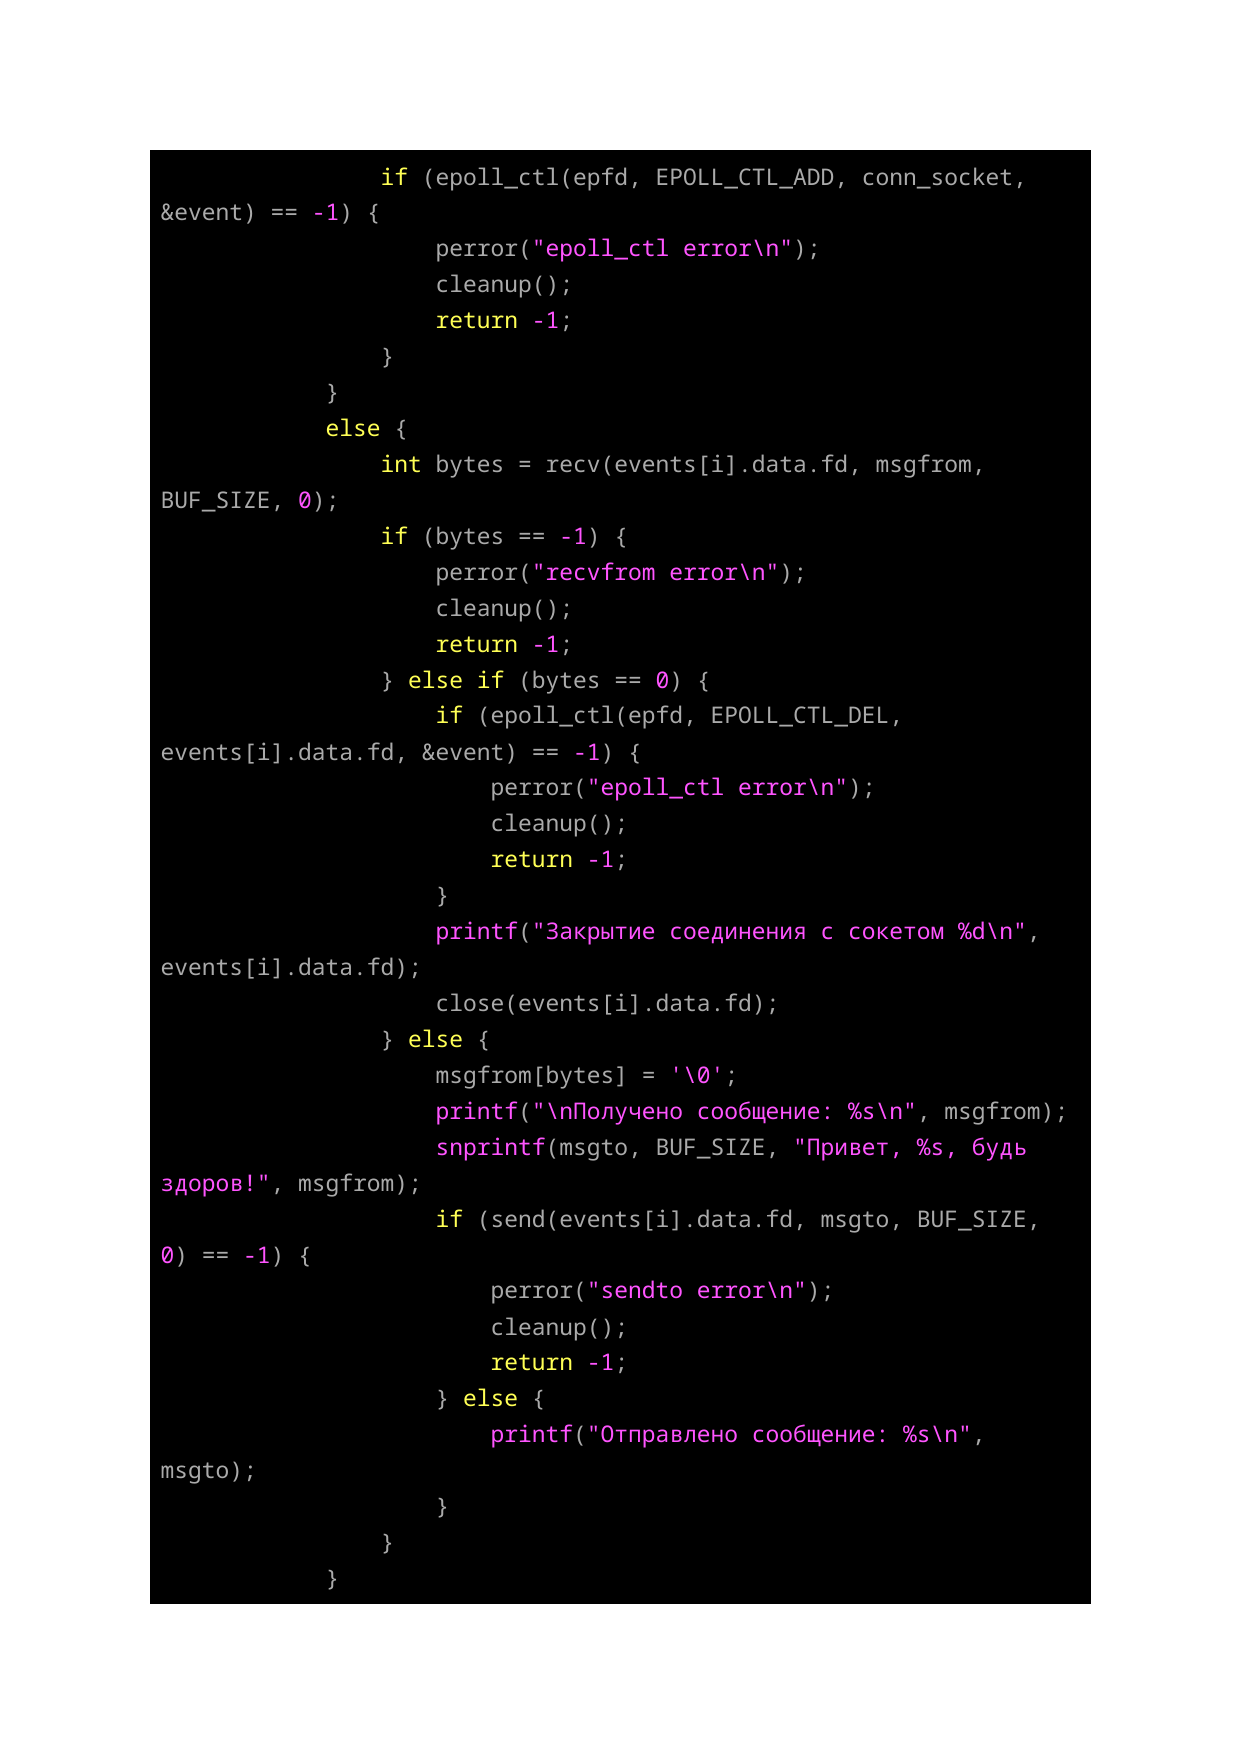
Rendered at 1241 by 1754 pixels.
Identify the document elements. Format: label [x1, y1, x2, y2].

table_header [150, 150, 1091, 1604]
